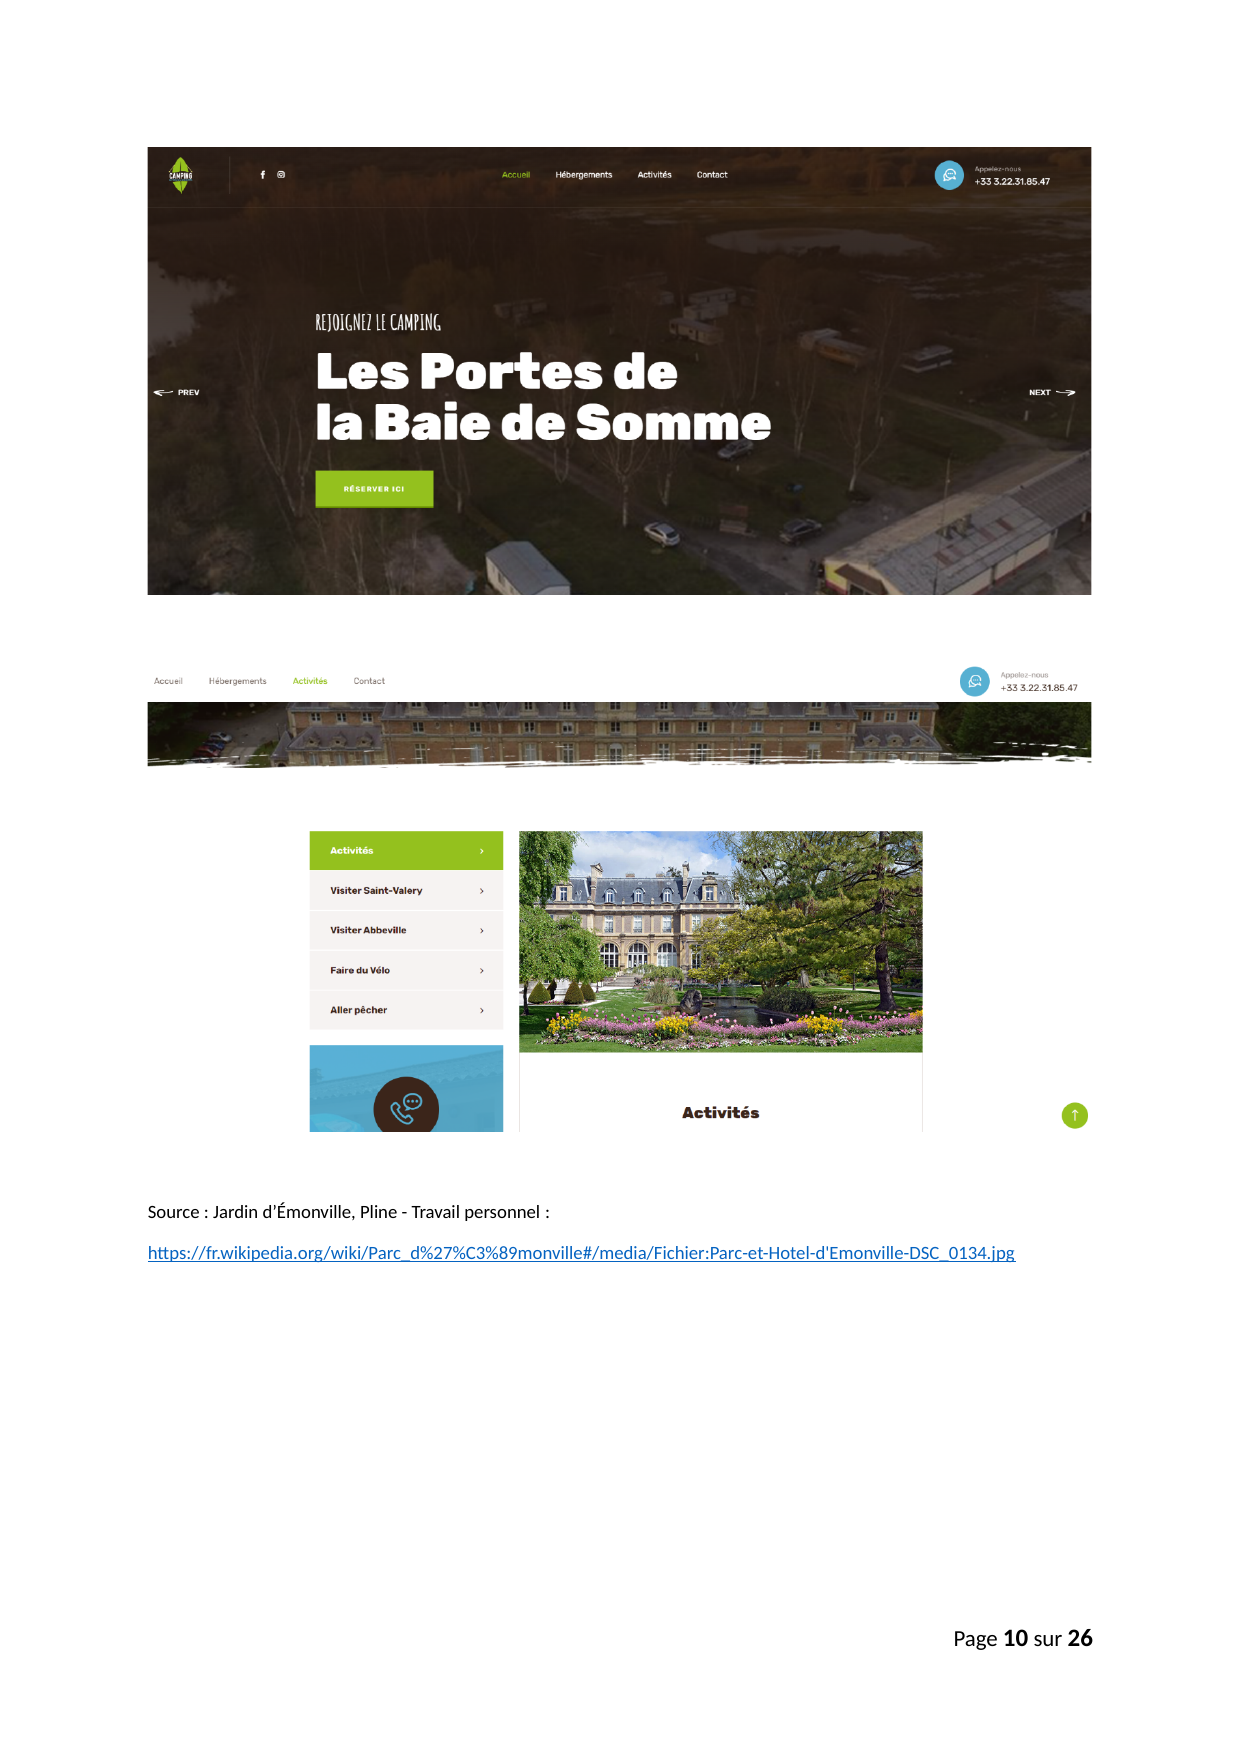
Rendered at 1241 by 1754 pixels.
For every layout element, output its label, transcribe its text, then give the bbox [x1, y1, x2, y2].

text Source : Jardin d’Émonville, Pline - Travail personnel : [148, 1200, 1093, 1223]
picture [147, 663, 1092, 1132]
text https://fr.wikipedia.org/wiki/Parc_d%27%C3%89monville#/media/Fichier:Parc-et-Hotel-d'Emonville-DSC_0134.jpg [148, 1241, 1093, 1264]
picture [147, 147, 1092, 595]
